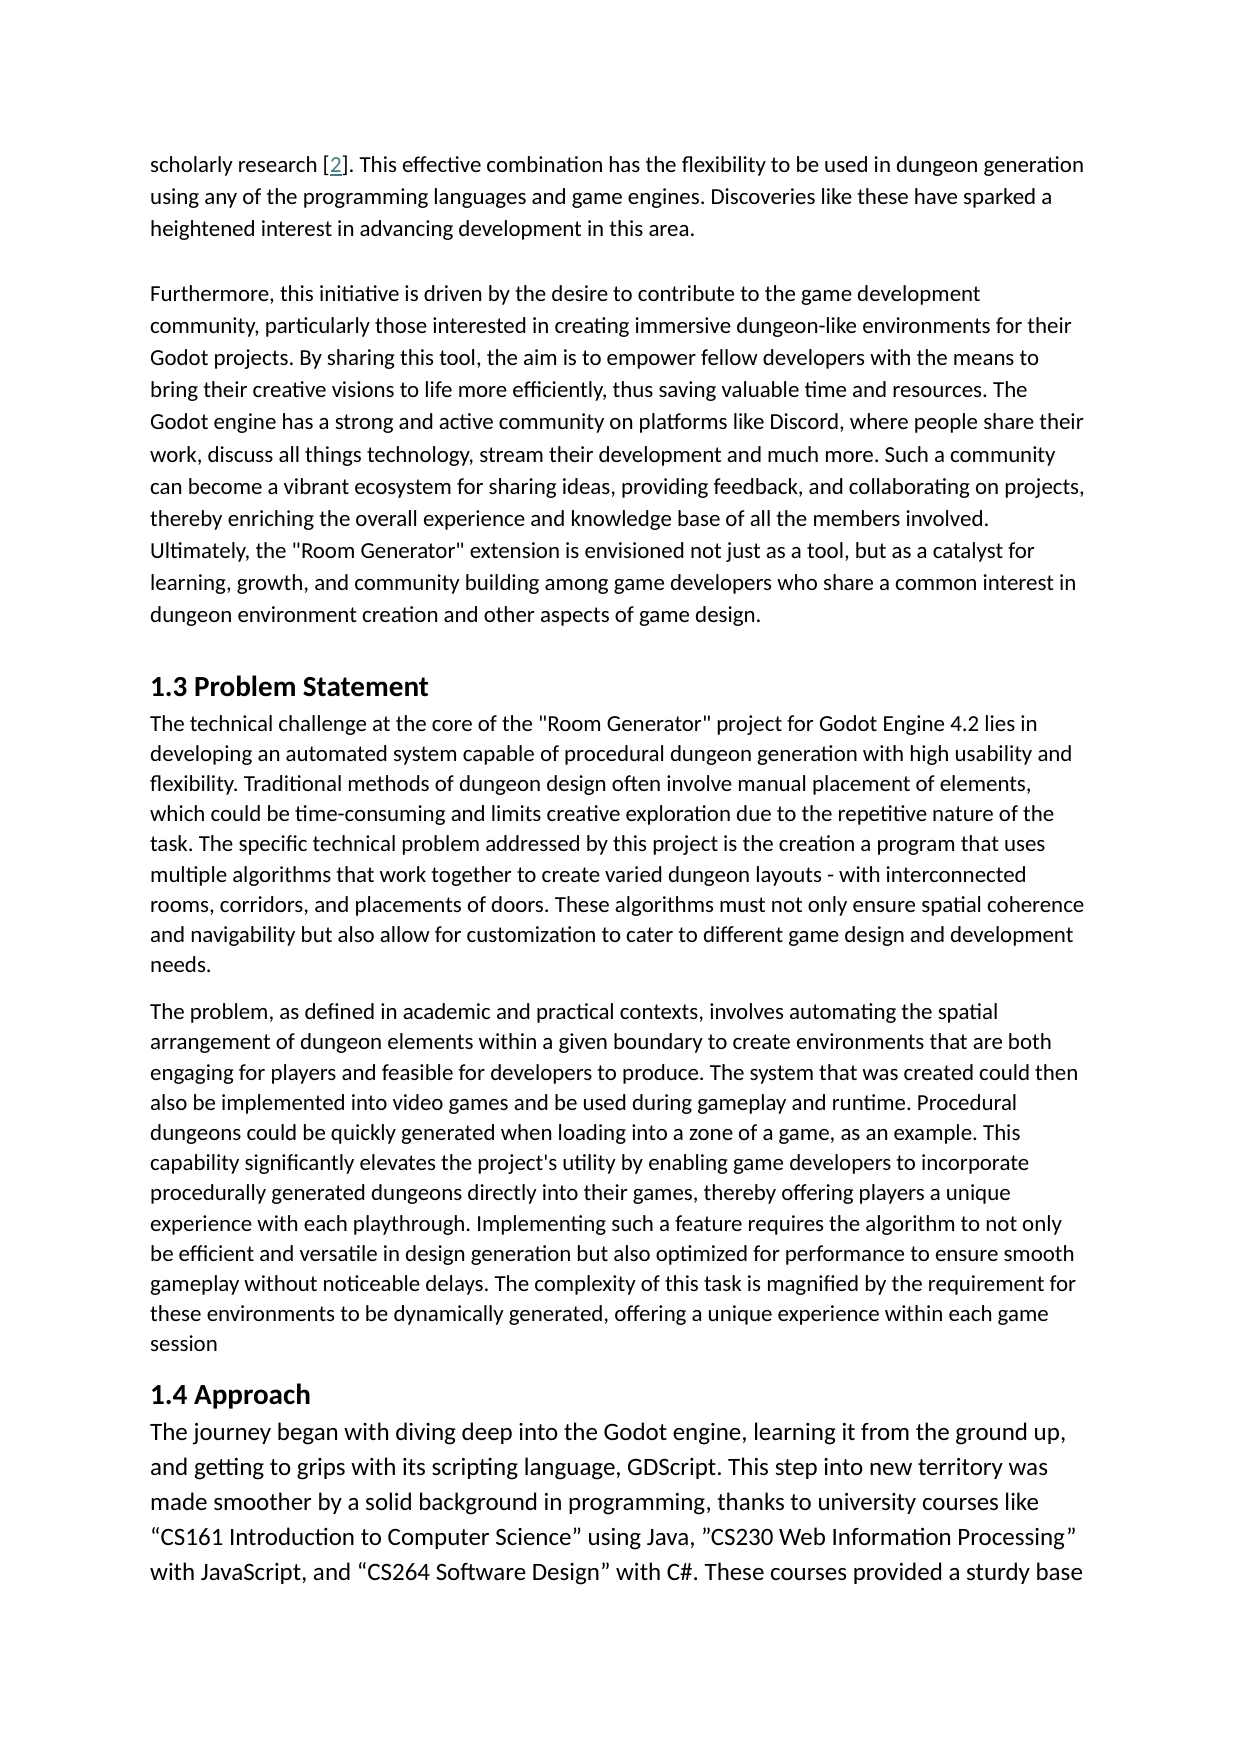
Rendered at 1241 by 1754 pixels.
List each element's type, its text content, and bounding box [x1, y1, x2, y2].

text The technical challenge at the core of the "Room Generator" project for Godot Engine 4.2 lies in developing an automated system capable of procedural dungeon generation with high usability and flexibility. Traditional methods of dungeon design often involve manual placement of elements, which could be time-consuming and limits creative exploration due to the repetitive nature of the task. The specific technical problem addressed by this project is the creation a program that uses multiple algorithms that work together to create varied dungeon layouts - with interconnected rooms, corridors, and placements of doors. These algorithms must not only ensure spatial coherence and navigability but also allow for customization to cater to different game design and development needs. [150, 709, 1090, 978]
text 1.3 Problem Statement [150, 668, 1090, 703]
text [150, 150, 1090, 629]
text The problem, as defined in academic and practical contexts, involves automating the spatial arrangement of dungeon elements within a given boundary to create environments that are both engaging for players and feasible for developers to produce. The system that was created could then also be implemented into video games and be used during gameplay and runtime. Procedural dungeons could be quickly generated when loading into a zone of a game, as an example. This capability significantly elevates the project's utility by enabling game developers to incorporate procedurally generated dungeons directly into their games, thereby offering players a unique experience with each playthrough. Implementing such a feature requires the algorithm to not only be efficient and versatile in design generation but also optimized for performance to ensure smooth gameplay without noticeable delays. The complexity of this task is magnified by the requirement for these environments to be dynamically generated, offering a unique experience within each game session [150, 997, 1090, 1358]
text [150, 1376, 1090, 1587]
